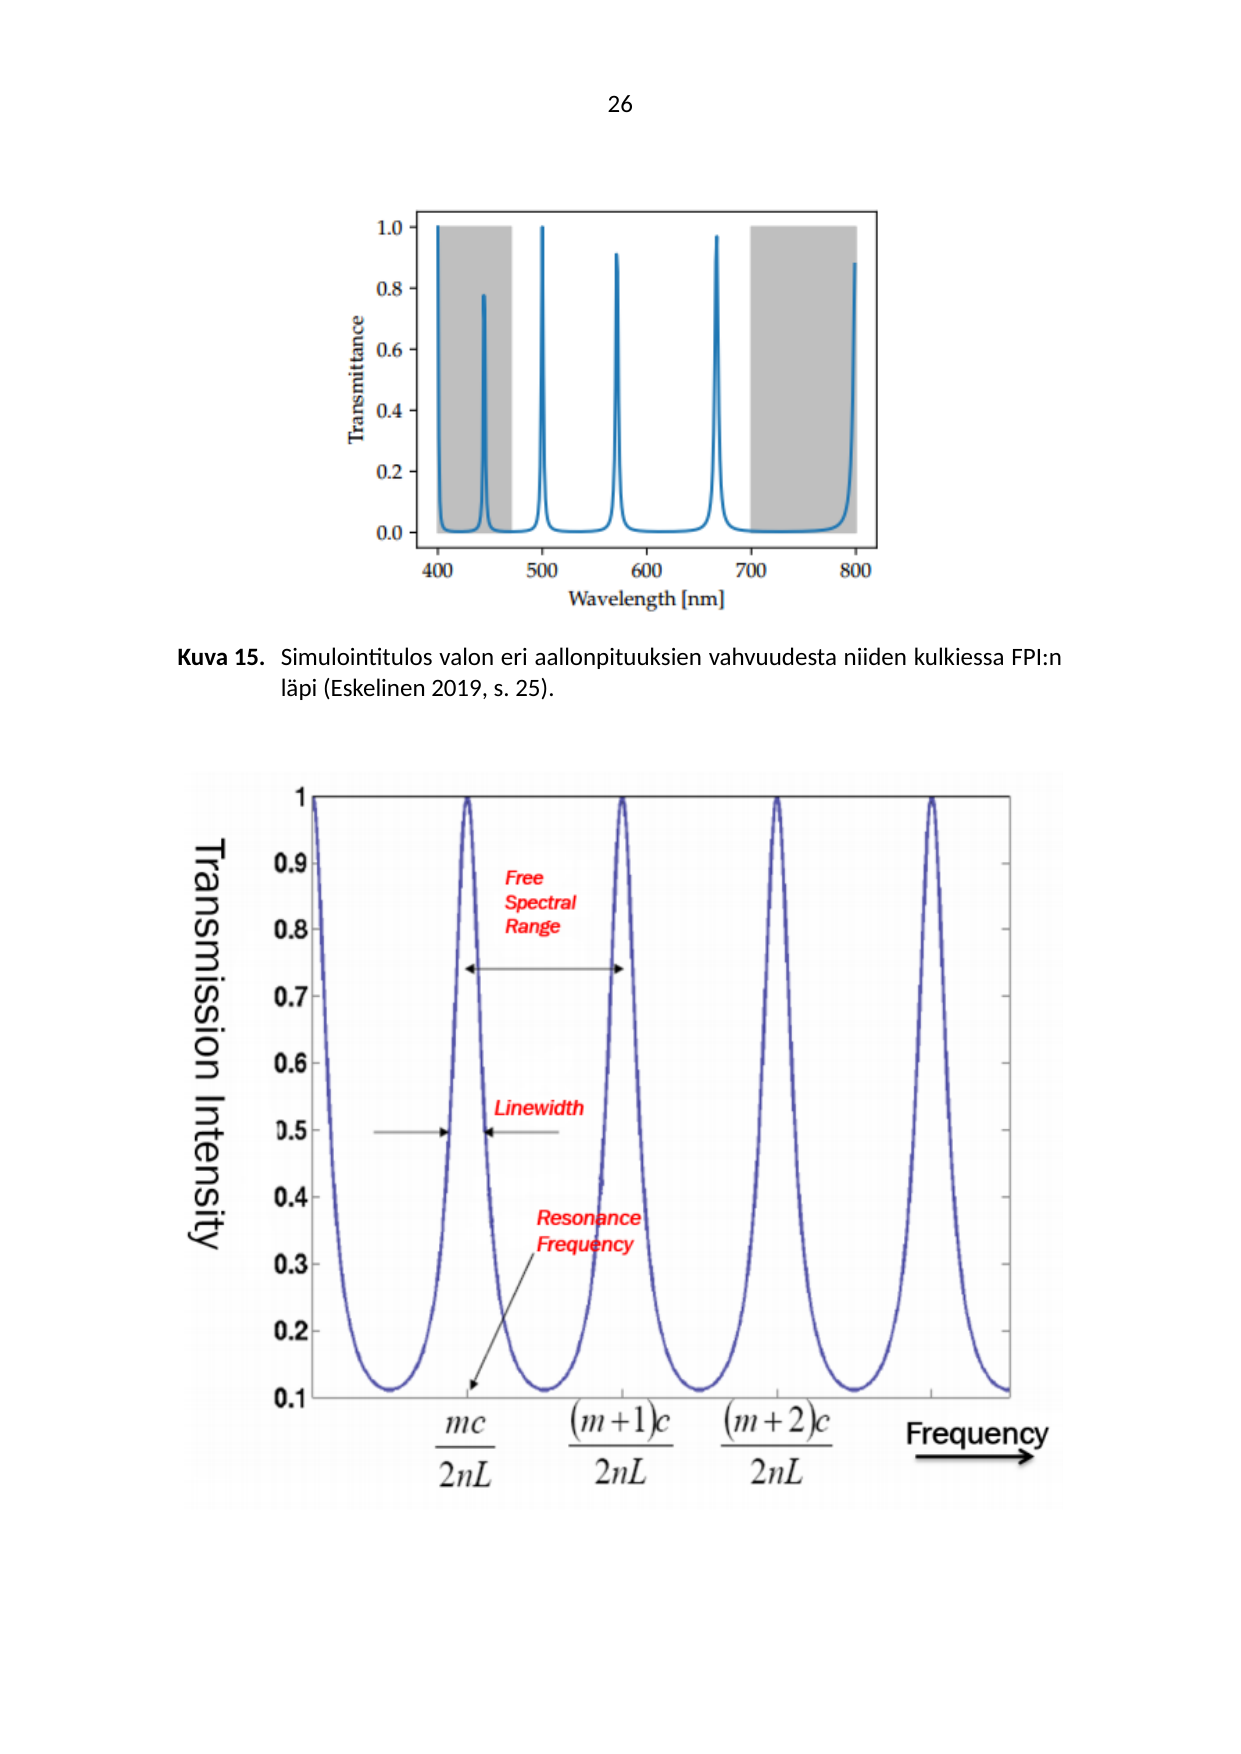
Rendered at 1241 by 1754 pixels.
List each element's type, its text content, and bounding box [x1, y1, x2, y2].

picture [338, 177, 903, 629]
picture [177, 768, 1063, 1510]
text Kuva 15. Simulointitulos valon eri aallonpituuksien vahvuudesta niiden kulkiessa FPI:n läpi (Eskelinen 2019, s. 25). [177, 641, 1063, 702]
